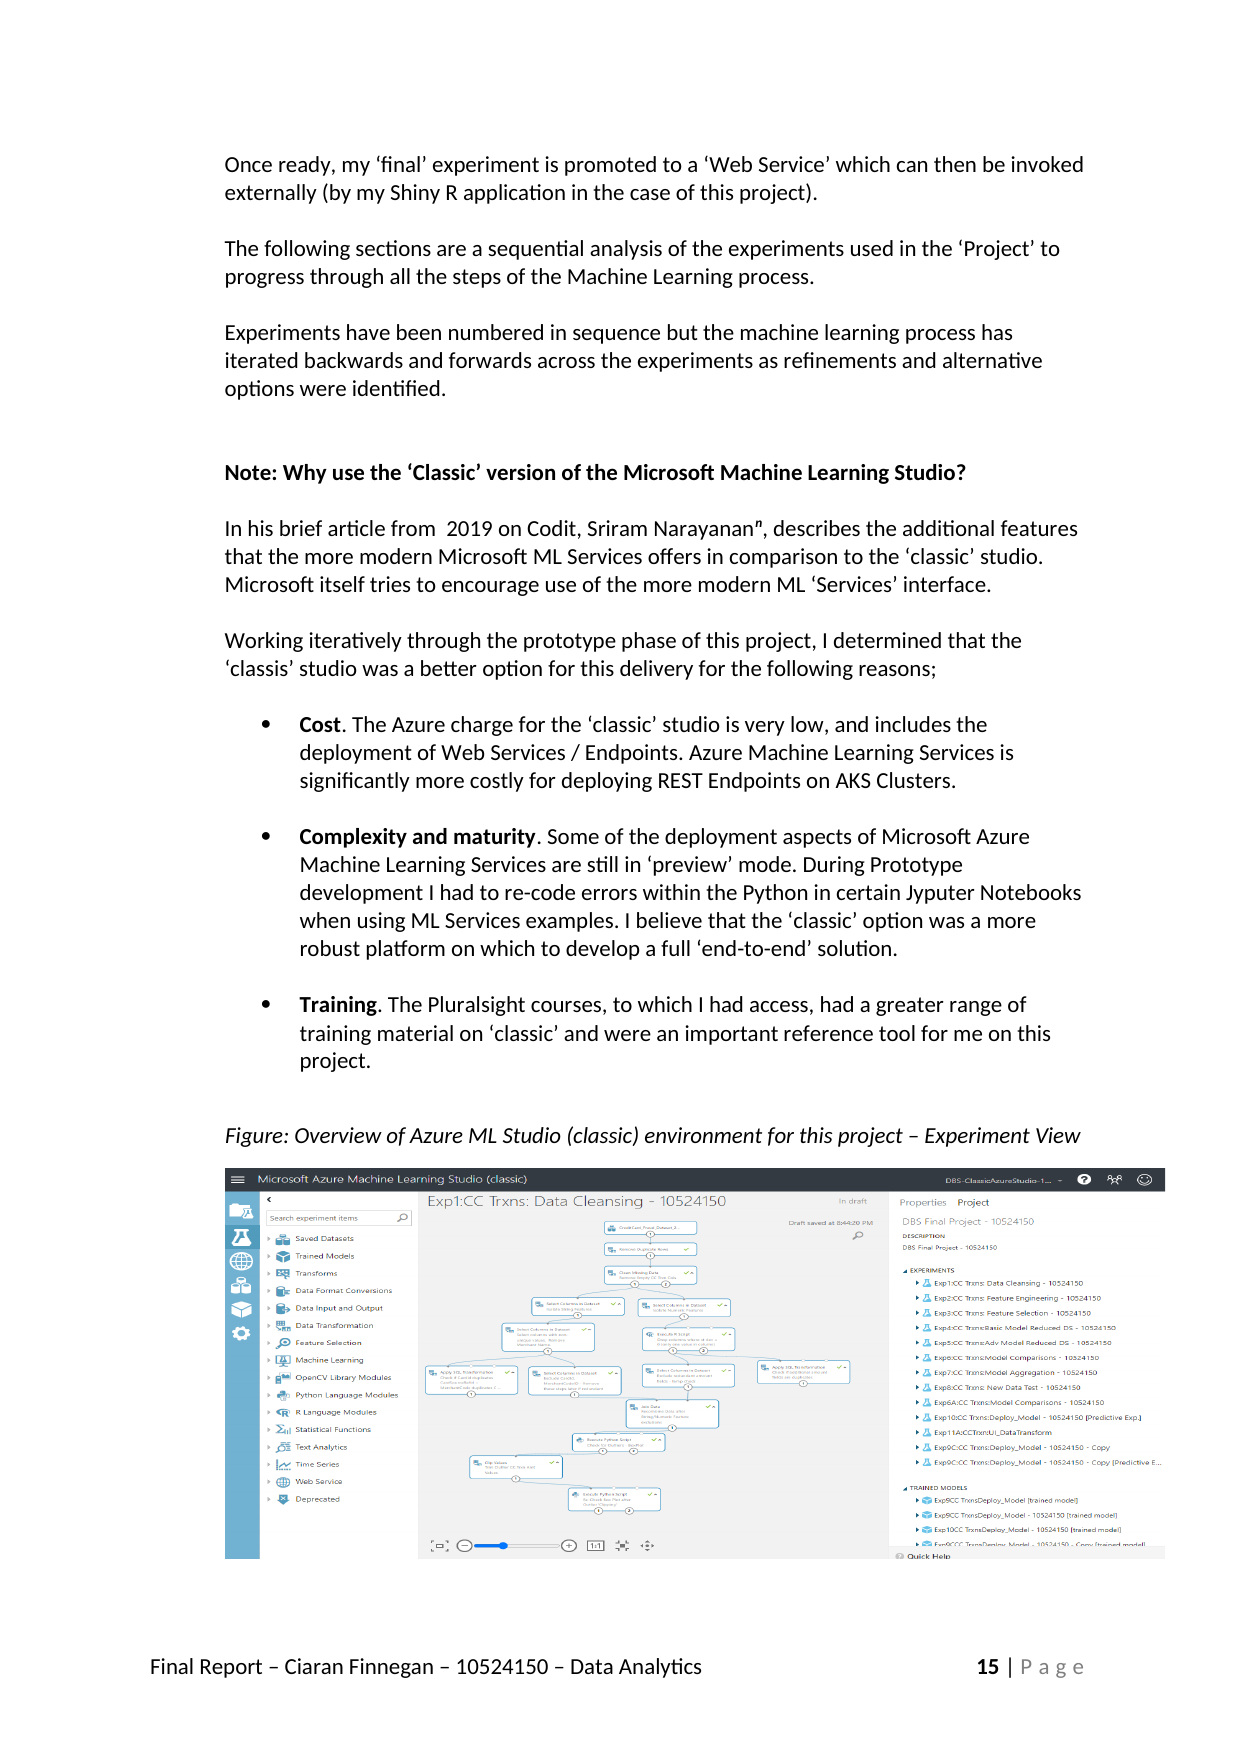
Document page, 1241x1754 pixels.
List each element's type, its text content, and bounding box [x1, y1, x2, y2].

text Working iteratively through the prototype phase of this project, I determined that the ‘classis’ studio was a better option for this delivery for the following reasons; [224, 626, 1090, 682]
picture [225, 1168, 1166, 1559]
list Cost. The Azure charge for the ‘classic’ studio is very low, and includes the deployment of Web Services / Endpoints. Azure Machine Learning Services is significantly more costly for deploying REST Endpoints on AKS Clusters. [262, 710, 1090, 794]
text Once ready, my ‘final’ experiment is promoted to a ‘Web Service’ which can then be invoked externally (by my Shiny R application in the case of this project). [224, 150, 1090, 206]
list Training. The Pluralsight courses, to which I had access, had a greater range of training material on ‘classic’ and were an important reference tool for me on this project. [262, 991, 1090, 1075]
text Figure: Overview of Azure ML Studio (classic) environment for this project – Experiment View [225, 1122, 1090, 1149]
text Experiments have been numbered in sequence but the machine learning process has iterated backwards and forwards across the experiments as refinements and alternative options were identified. [224, 318, 1090, 402]
text In his brief article from 2019 on Codit, Sriram Narayanann, describes the additional features that the more modern Microsoft ML Services offers in comparison to the ‘classic’ studio. Microsoft itself tries to encourage use of the more modern ML ‘Services’ interface. [224, 514, 1090, 598]
text Note: Why use the ‘Classic’ version of the Microsoft Machine Learning Studio? [224, 458, 1090, 486]
text The following sections are a sequential analysis of the experiments used in the ‘Project’ to progress through all the steps of the Machine Learning process. [224, 234, 1090, 290]
list Complexity and maturity. Some of the deployment aspects of Microsoft Azure Machine Learning Services are still in ‘preview’ mode. During Prototype development I had to re-code errors within the Python in certain Jyputer Notebooks when using ML Services examples. I believe that the ‘classic’ option was a more robust platform on which to develop a full ‘end-to-end’ solution. [262, 822, 1090, 963]
